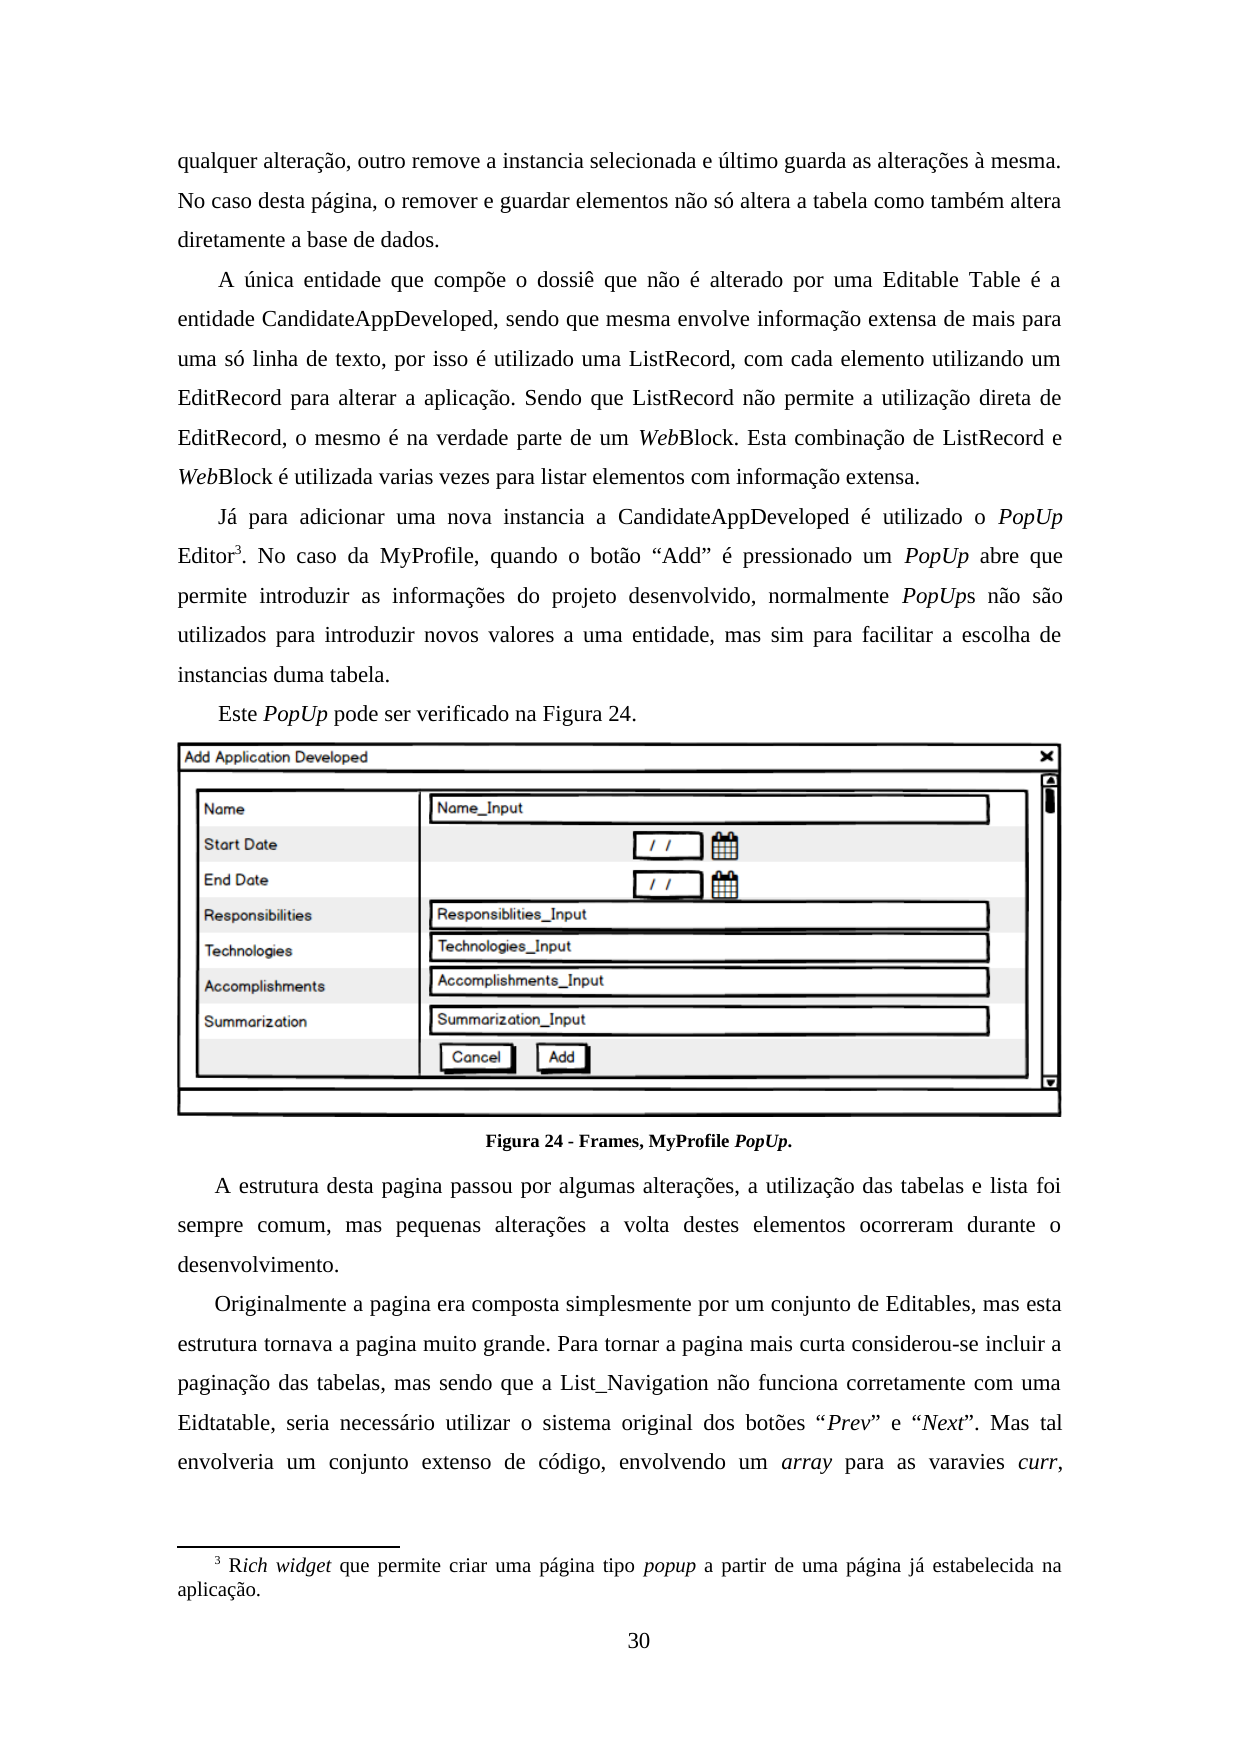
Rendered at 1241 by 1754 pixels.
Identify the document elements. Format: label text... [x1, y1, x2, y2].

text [177, 1290, 1063, 1474]
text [177, 148, 1063, 253]
text A única entidade que compõe o dossiê que não é alterado por uma Editable Table é a entidade CandidateAppDeveloped, sendo que mesma envolve informação extensa de mais para uma só linha de texto, por isso é utilizado uma ListRecord, com cada elemento utilizando um EditRecord para alterar a aplicação. Sendo que ListRecord não permite a utilização direta de EditRecord, o mesmo é na verdade parte de um WebBlock. Esta combinação de ListRecord e WebBlock é utilizada varias vezes para listar elementos com informação extensa. [177, 266, 1063, 490]
text Já para adicionar uma nova instancia a CandidateAppDeveloped é utilizado o PopUp Editor. No caso da MyProfile, quando o botão “Add” é pressionado um PopUp abre que permite introduzir as informações do projeto desenvolvido, normalmente PopUps não são utilizados para introduzir novos valores a uma entidade, mas sim para facilitar a escolha de instancias duma tabela. [177, 503, 1063, 687]
picture [177, 739, 1062, 1117]
text Figura 24 - Frames, MyProfile PopUp. [177, 1129, 1063, 1151]
text A estrutura desta pagina passou por algumas alterações, a utilização das tabelas e lista foi sempre comum, mas pequenas alterações a volta destes elementos ocorreram durante o desenvolvimento. [177, 1172, 1063, 1277]
text Este PopUp pode ser verificado na Figura 24. [177, 700, 1063, 727]
